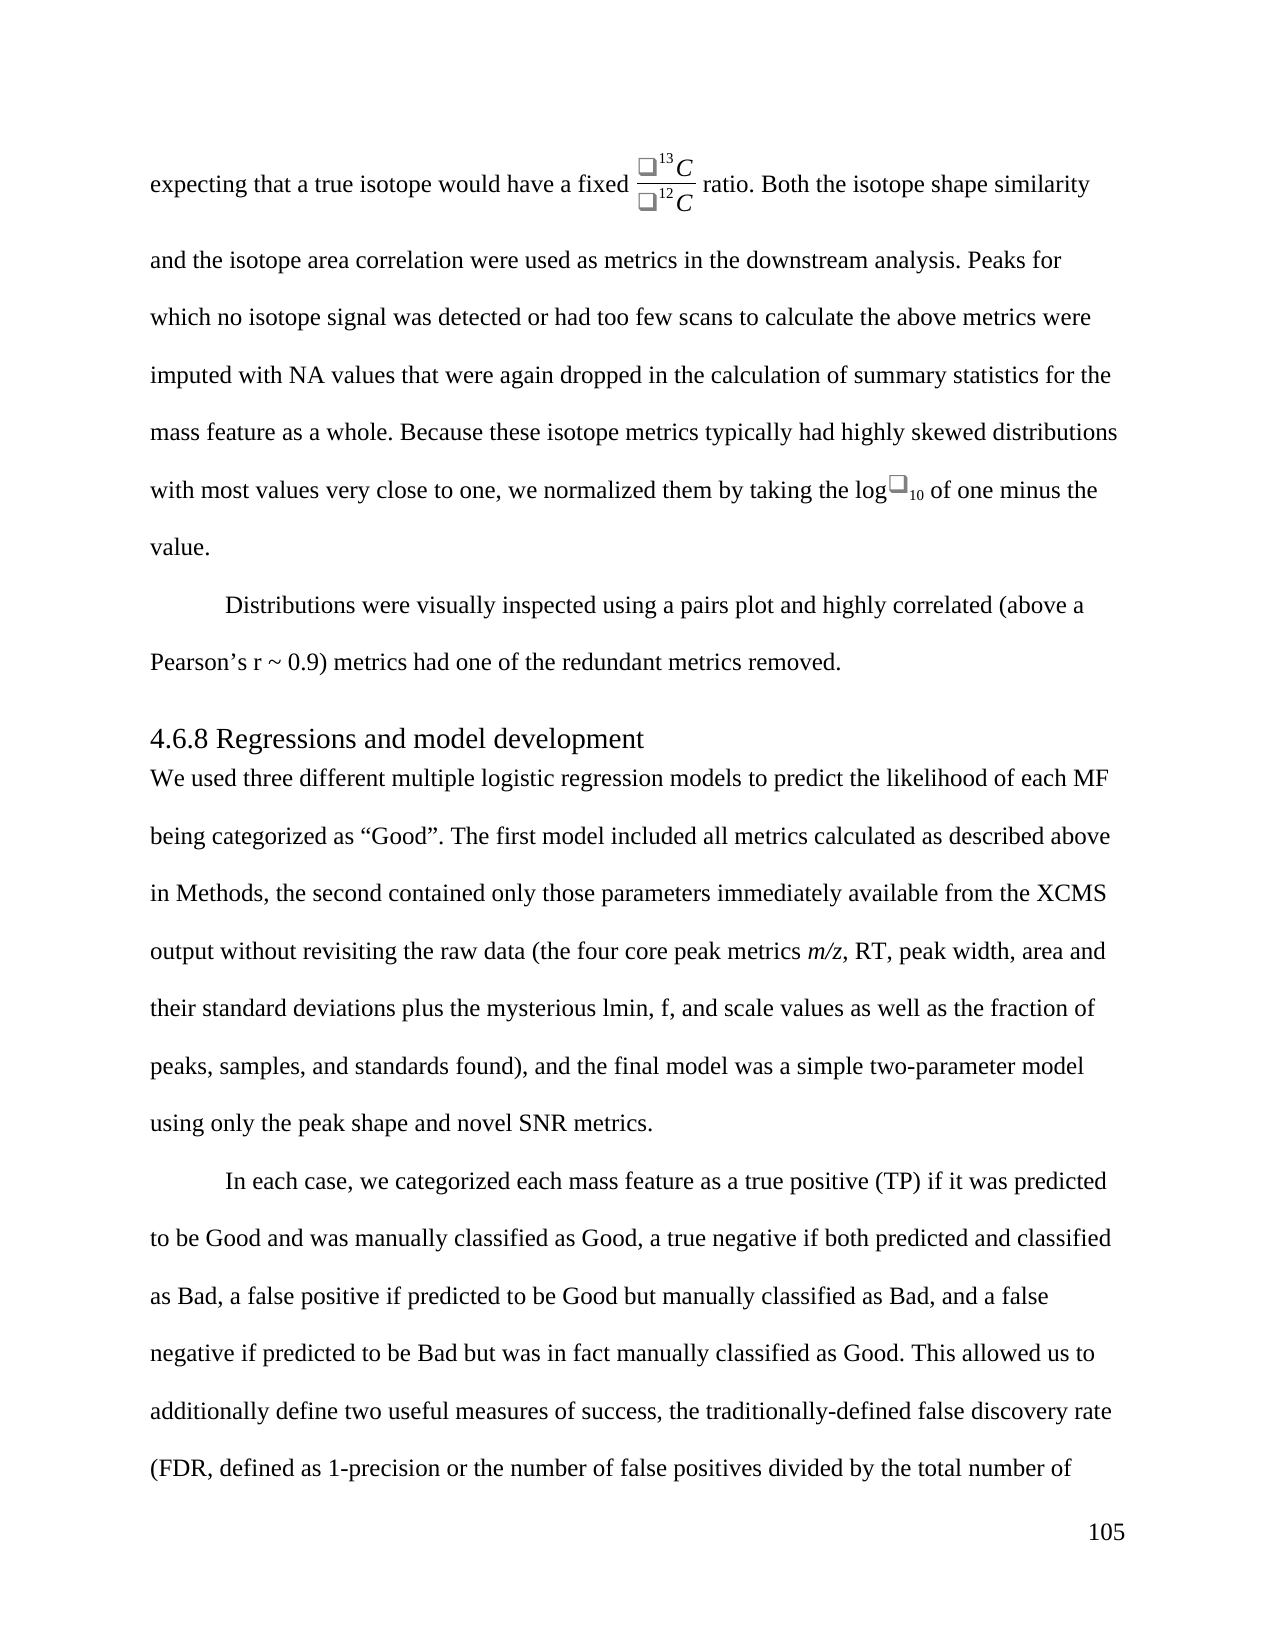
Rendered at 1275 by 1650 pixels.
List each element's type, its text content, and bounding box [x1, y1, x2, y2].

text We used three different multiple logistic regression models to predict the likelihood of each MF being categorized as “Good”. The first model included all metrics calculated as described above in Methods, the second contained only those parameters immediately available from the XCMS output without revisiting the raw data (the four core peak metrics m/z, RT, peak width, area and their standard deviations plus the mysterious lmin, f, and scale values as well as the fraction of peaks, samples, and standards found), and the final model was a simple two-parameter model using only the peak shape and novel SNR metrics. [150, 763, 1125, 1137]
text Distributions were visually inspected using a pairs plot and highly correlated (above a Pearson’s r ~ 0.9) metrics had one of the redundant metrics removed. [150, 590, 1125, 676]
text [150, 1166, 1125, 1482]
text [150, 150, 1125, 561]
subtitle 4.6.8 Regressions and model development [150, 721, 1125, 755]
